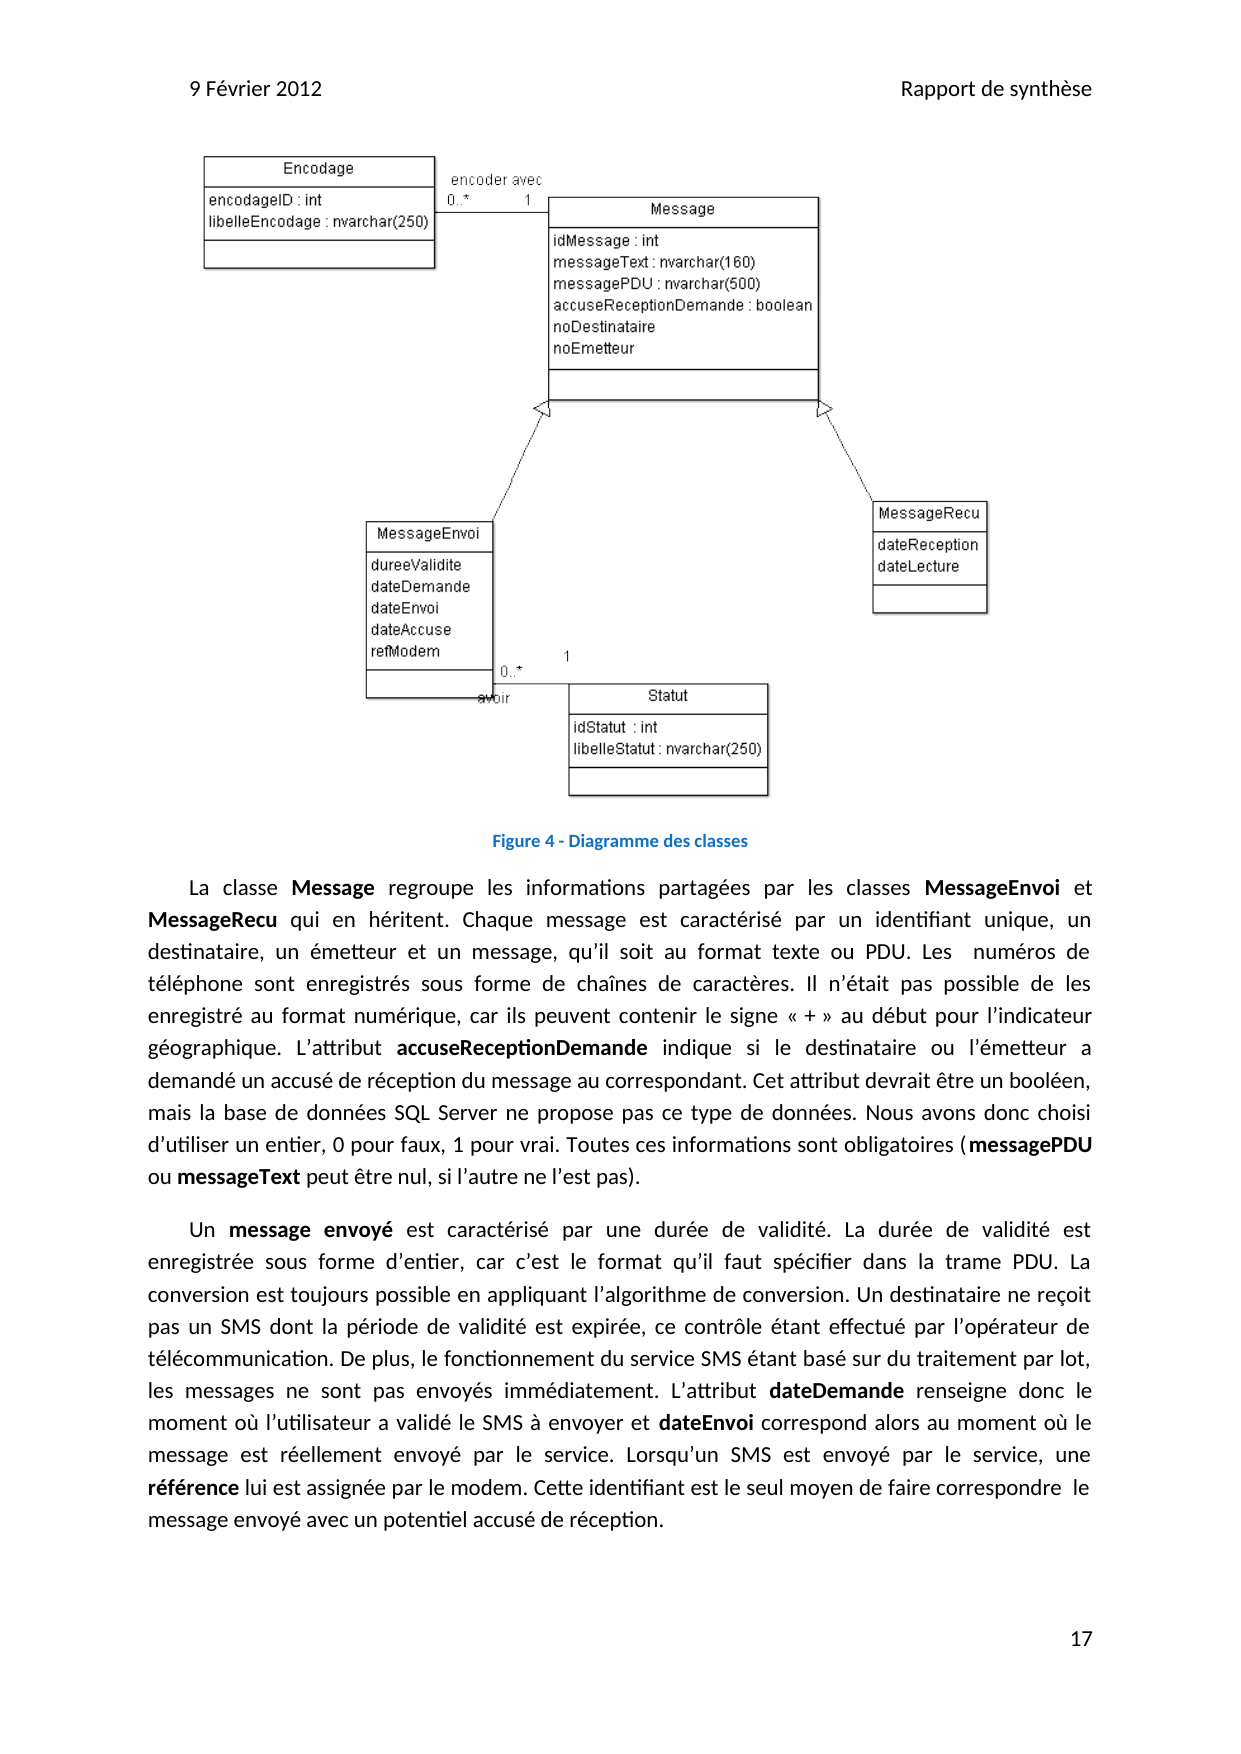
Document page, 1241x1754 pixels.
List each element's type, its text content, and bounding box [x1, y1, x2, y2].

text Un message envoyé est caractérisé par une durée de validité. La durée de validité est enregistrée sous forme d’entier, car c’est le format qu’il faut spécifier dans la trame PDU. La conversion est toujours possible en appliquant l’algorithme de conversion. Un destinataire ne reçoit pas un SMS dont la période de validité est expirée, ce contrôle étant effectué par l’opérateur de télécommunication. De plus, le fonctionnement du service SMS étant basé sur du traitement par lot, les messages ne sont pas envoyés immédiatement. L’attribut dateDemande renseigne donc le moment où l’utilisateur a validé le SMS à envoyer et dateEnvoi correspond alors au moment où le message est réellement envoyé par le service. Lorsqu’un SMS est envoyé par le service, une référence lui est assignée par le modem. Cette identifiant est le seul moyen de faire correspondre le message envoyé avec un potentiel accusé de réception. [148, 1215, 1093, 1533]
text La classe Message regroupe les informations partagées par les classes MessageEnvoi et MessageRecu qui en héritent. Chaque message est caractérisé par un identifiant unique, un destinataire, un émetteur et un message, qu’il soit au format texte ou PDU. Les numéros de téléphone sont enregistrés sous forme de chaînes de caractères. Il n’était pas possible de les enregistré au format numérique, car ils peuvent contenir le signe « + » au début pour l’indicateur géographique. L’attribut accuseReceptionDemande indique si le destinataire ou l’émetteur a demandé un accusé de réception du message au correspondant. Cet attribut devrait être un booléen, mais la base de données SQL Server ne propose pas ce type de données. Nous avons donc choisi d’utiliser un entier, 0 pour faux, 1 pour vrai. Toutes ces informations sont obligatoires (messagePDU ou messageText peut être nul, si l’autre ne l’est pas). [148, 873, 1093, 1190]
picture [188, 147, 1018, 804]
